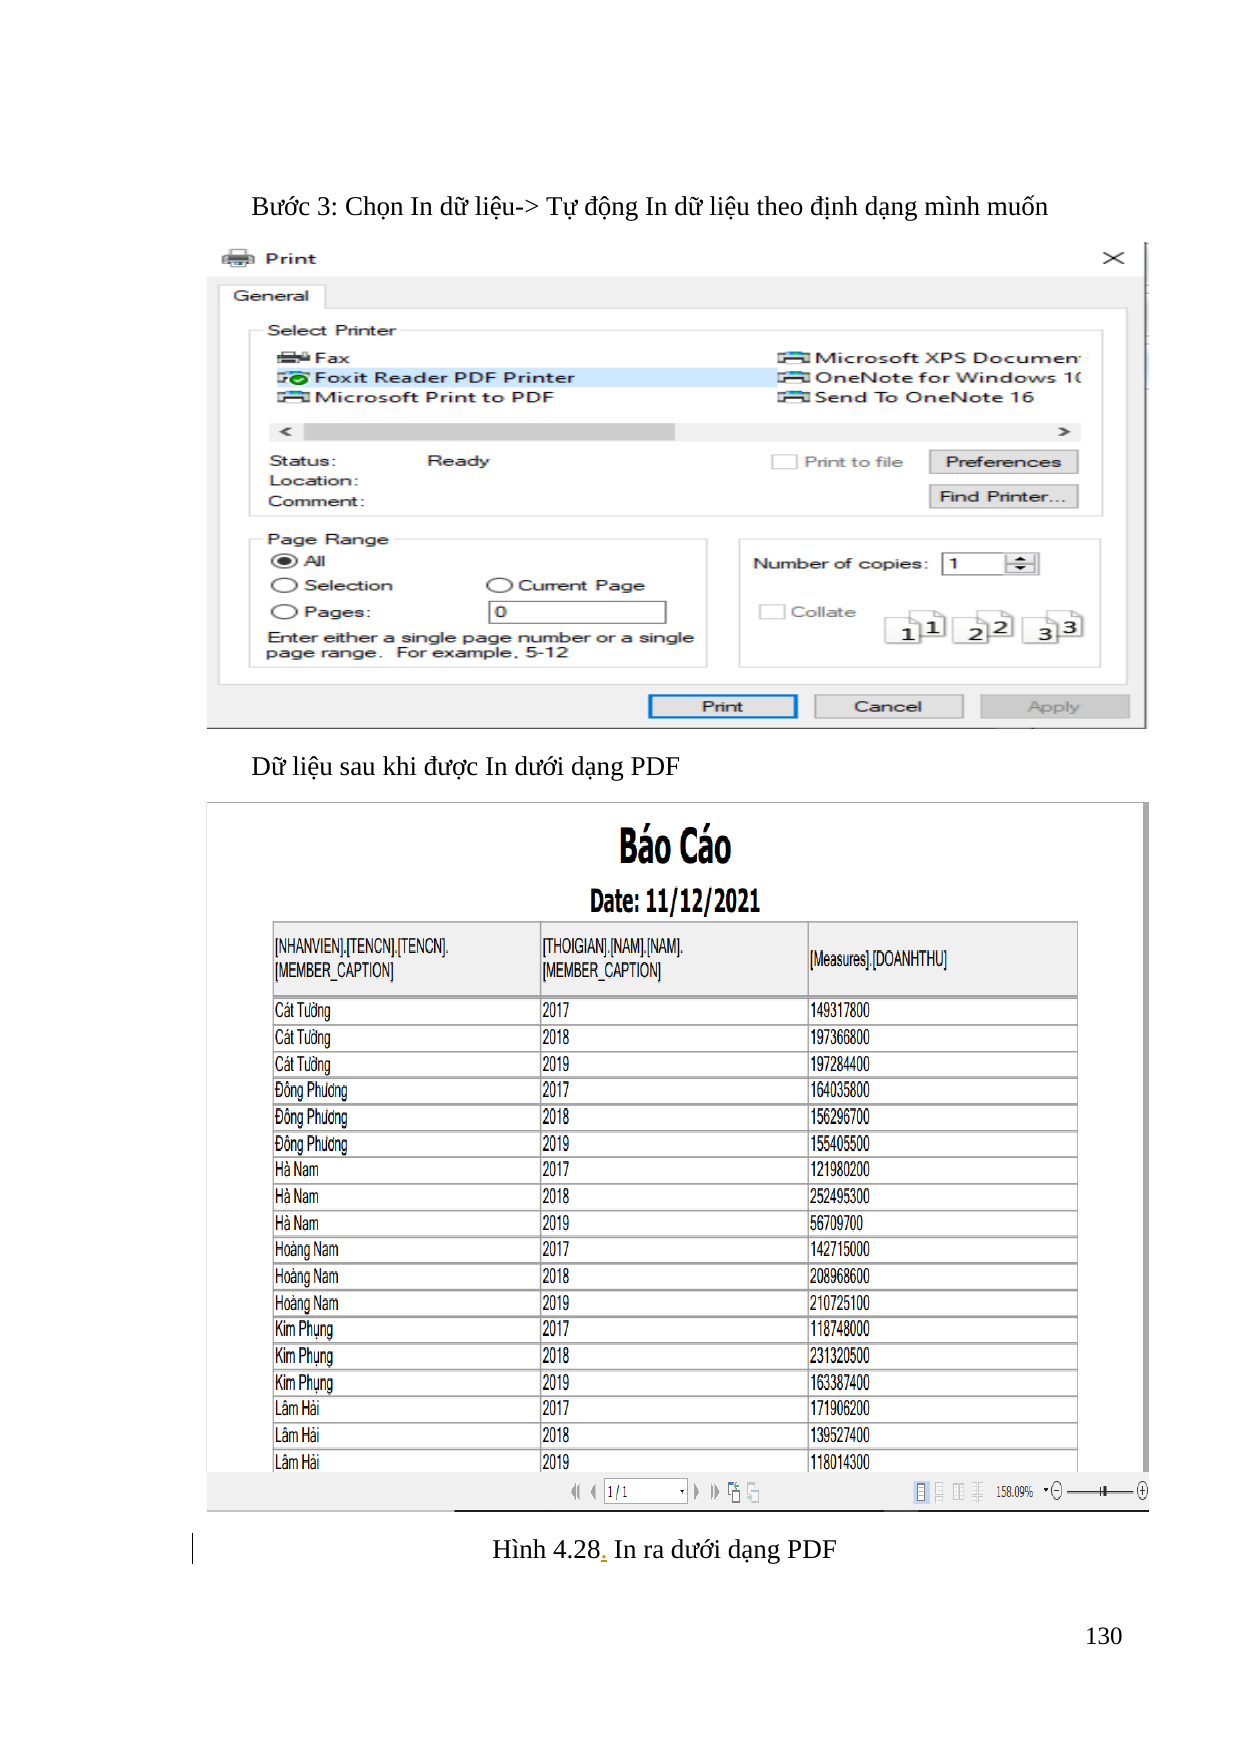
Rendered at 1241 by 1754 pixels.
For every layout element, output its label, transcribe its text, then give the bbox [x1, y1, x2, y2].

text Hình 4.28 In ra dưới dạng PDF [207, 1533, 1122, 1564]
picture [206, 802, 1149, 1512]
text Bước 3: Chọn In dữ liệu-> Tự động In dữ liệu theo định dạng mình muốn [207, 190, 1122, 221]
picture [206, 242, 1149, 729]
text Dữ liệu sau khi được In dưới dạng PDF [207, 749, 1122, 781]
